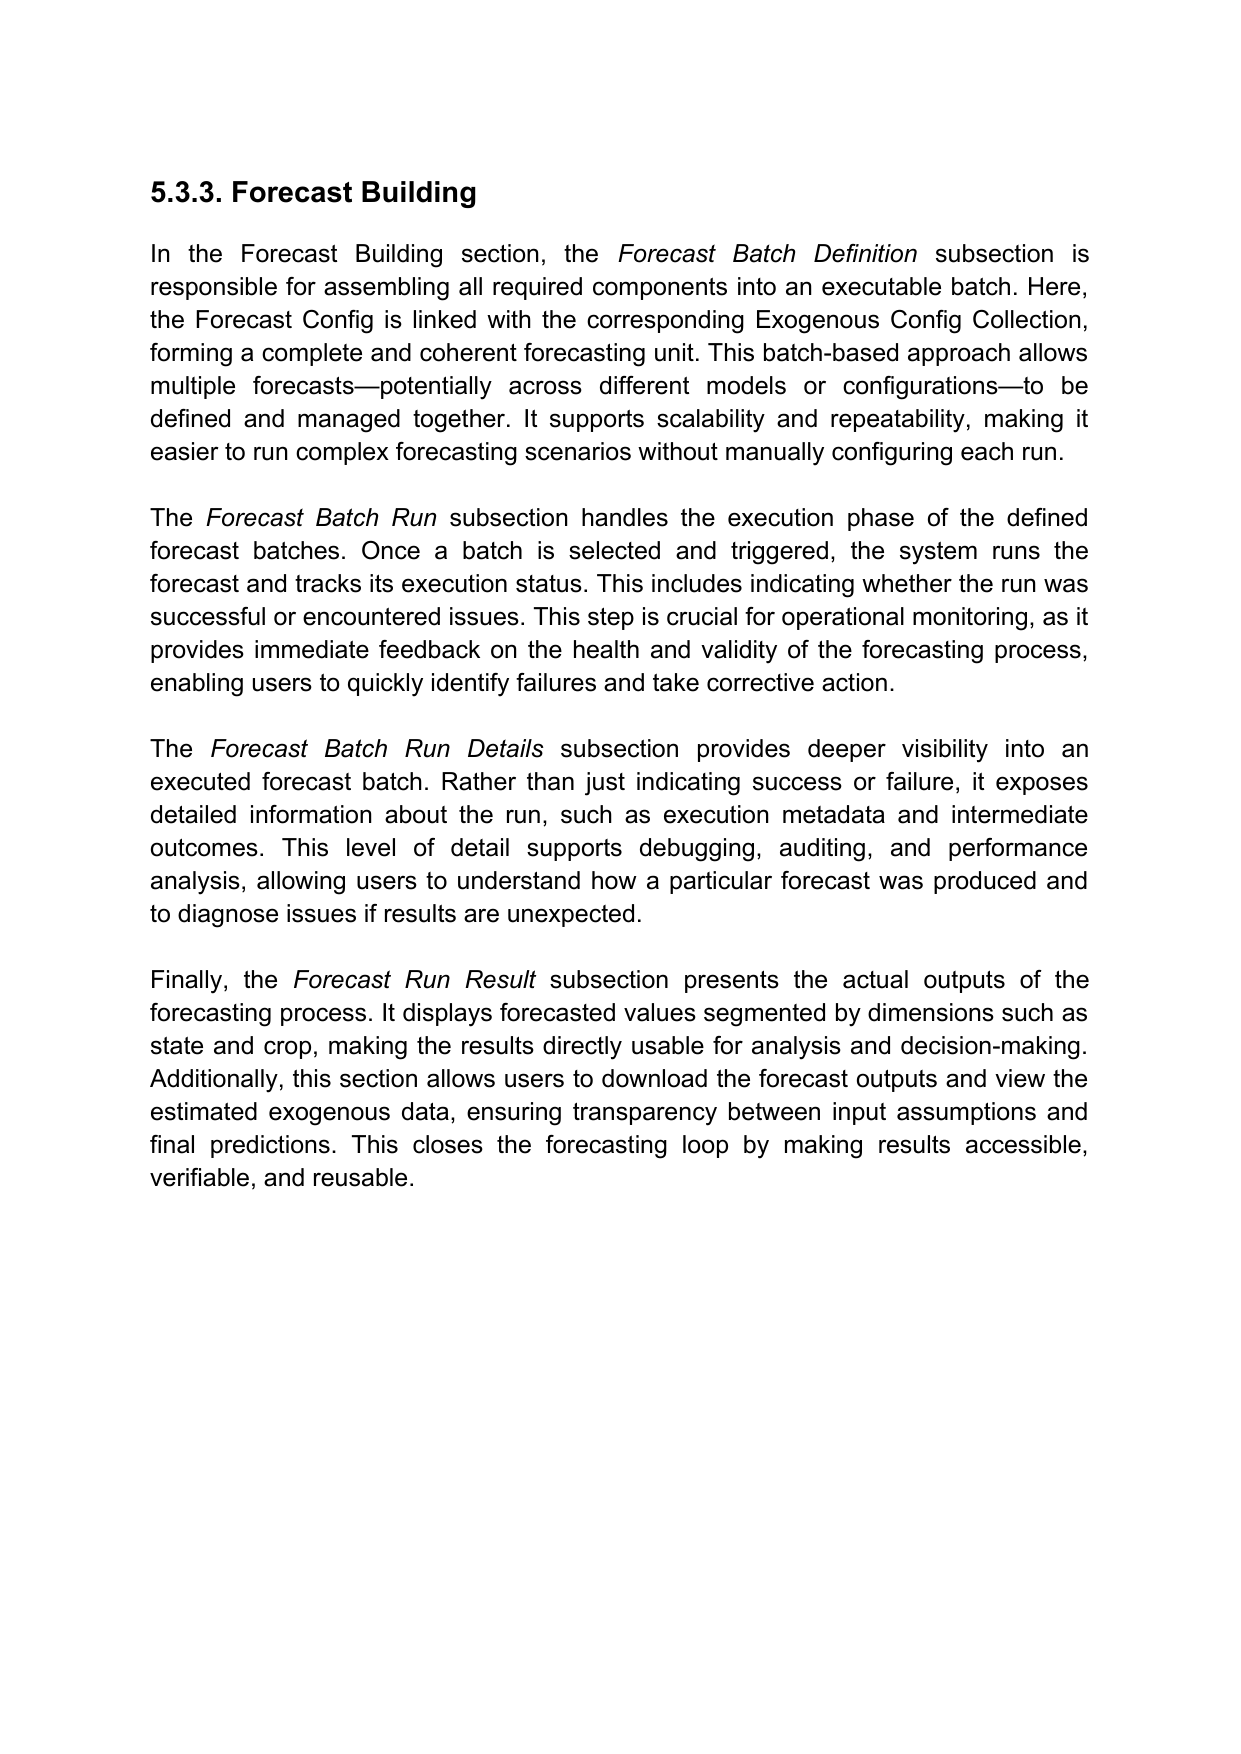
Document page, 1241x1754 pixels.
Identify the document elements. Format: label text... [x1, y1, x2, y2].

subtitle 5.3.3. Forecast Building [150, 175, 1090, 208]
text The Forecast Batch Run Details subsection provides deeper visibility into an executed forecast batch. Rather than just indicating success or failure, it exposes detailed information about the run, such as execution metadata and intermediate outcomes. This level of detail supports debugging, auditing, and performance analysis, allowing users to understand how a particular forecast was produced and to diagnose issues if results are unexpected. [150, 734, 1090, 928]
text In the Forecast Building section, the Forecast Batch Definition subsection is responsible for assembling all required components into an executable batch. Here, the Forecast Config is linked with the corresponding Exogenous Config Collection, forming a complete and coherent forecasting unit. This batch-based approach allows multiple forecasts—potentially across different models or configurations—to be defined and managed together. It supports scalability and repeatability, making it easier to run complex forecasting scenarios without manually configuring each run. [150, 238, 1090, 465]
text Finally, the Forecast Run Result subsection presents the actual outputs of the forecasting process. It displays forecasted values segmented by dimensions such as state and crop, making the results directly usable for analysis and decision-making. Additionally, this section allows users to download the forecast outputs and view the estimated exogenous data, ensuring transparency between input assumptions and final predictions. This closes the forecasting loop by making results accessible, verifiable, and reusable. [150, 965, 1090, 1192]
text The Forecast Batch Run subsection handles the execution phase of the defined forecast batches. Once a batch is selected and triggered, the system runs the forecast and tracks its execution status. This includes indicating whether the run was successful or encountered issues. This step is crucial for operational monitoring, as it provides immediate feedback on the health and validity of the forecasting process, enabling users to quickly identify failures and take corrective action. [150, 503, 1090, 697]
